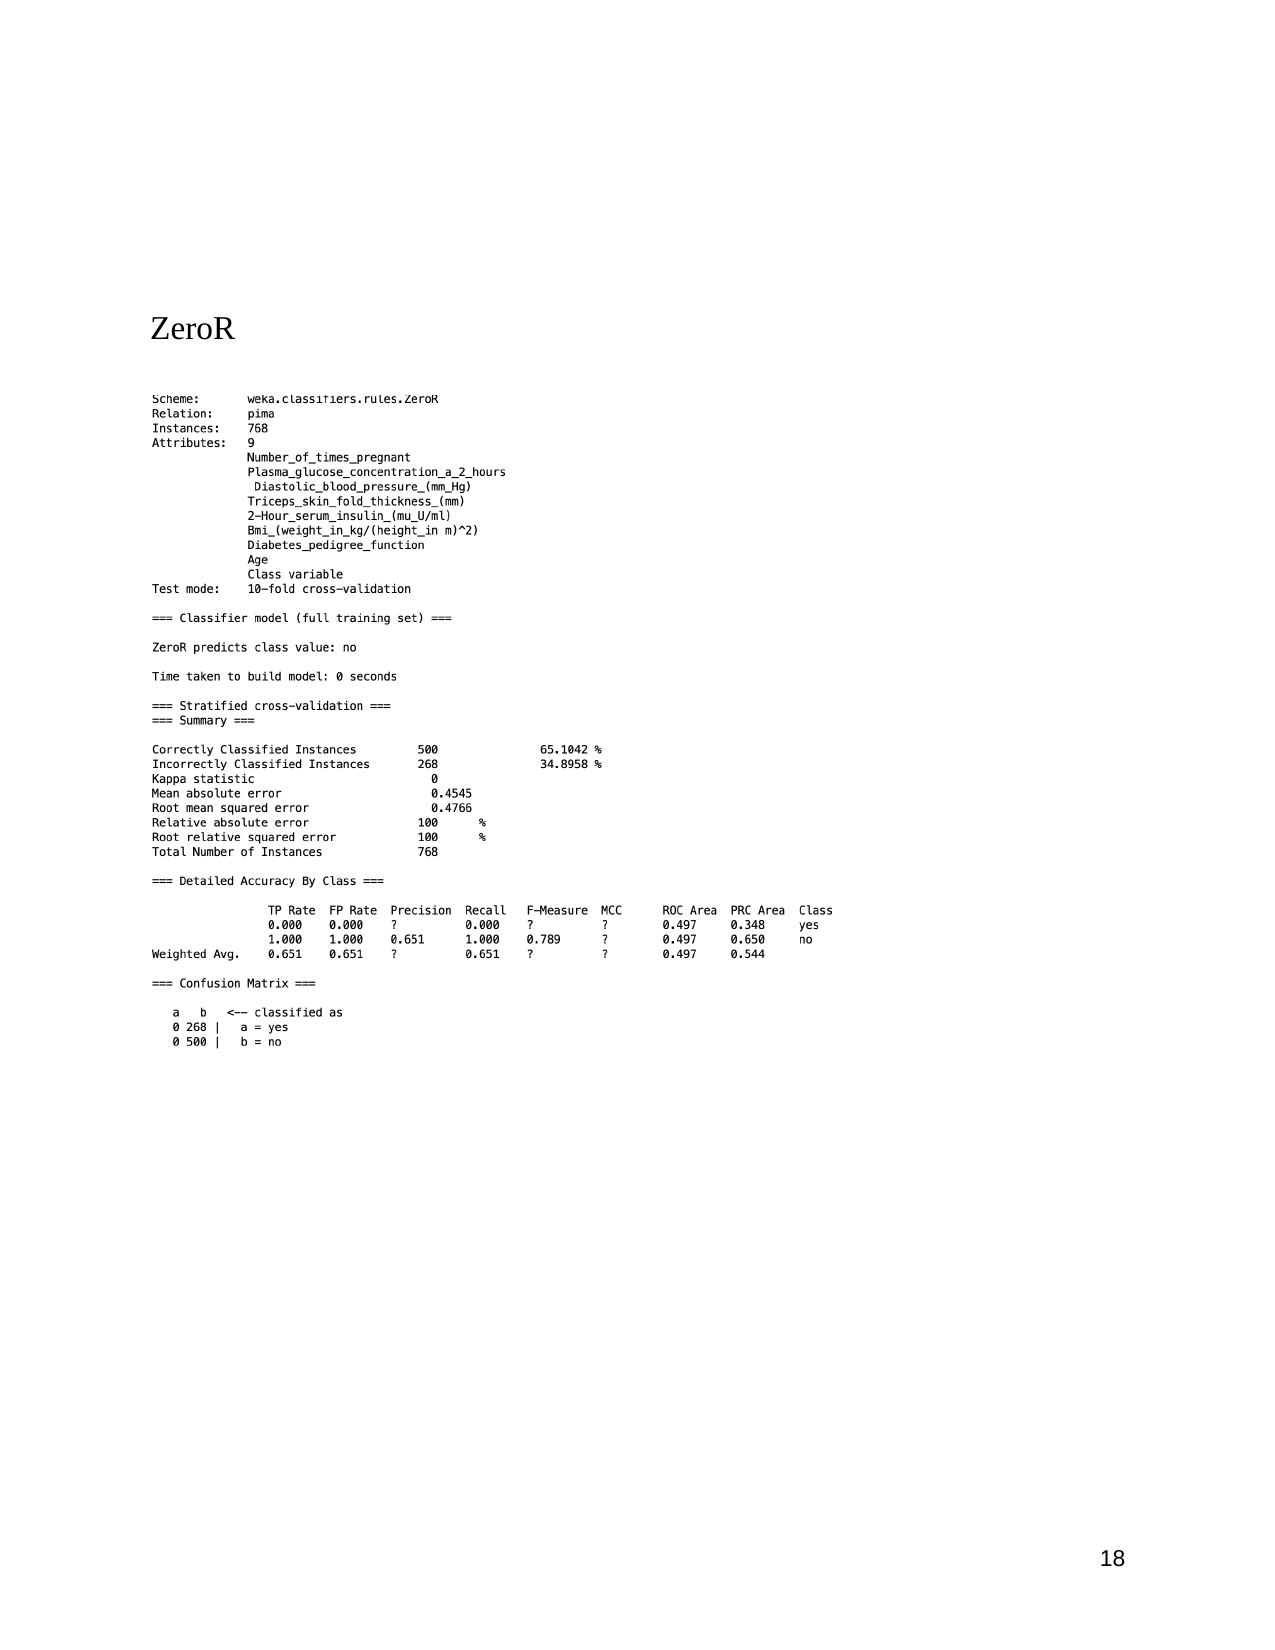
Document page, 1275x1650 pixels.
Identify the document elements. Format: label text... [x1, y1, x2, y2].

subtitle ZeroR [150, 308, 1125, 347]
picture [150, 395, 923, 1064]
